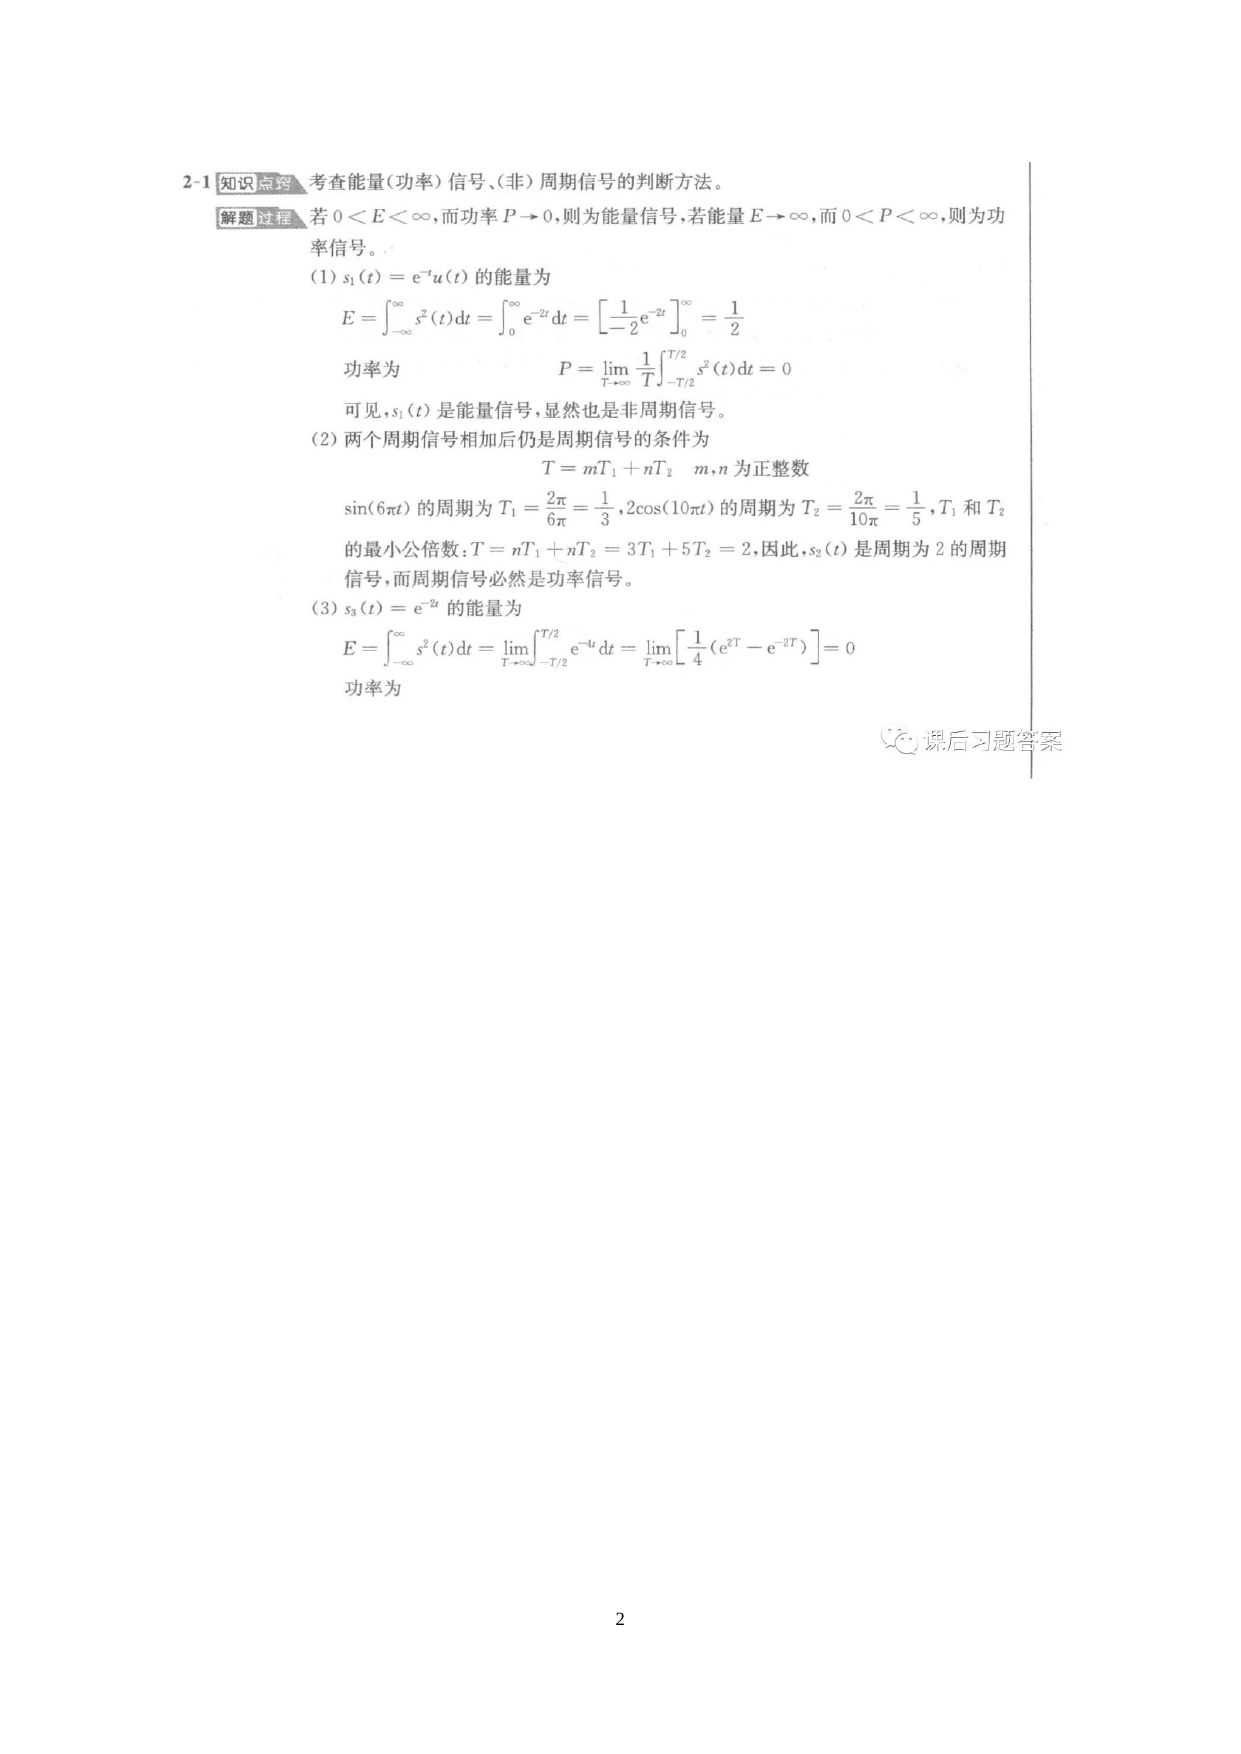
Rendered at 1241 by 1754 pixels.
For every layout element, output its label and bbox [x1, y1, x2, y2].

picture [147, 162, 1093, 782]
